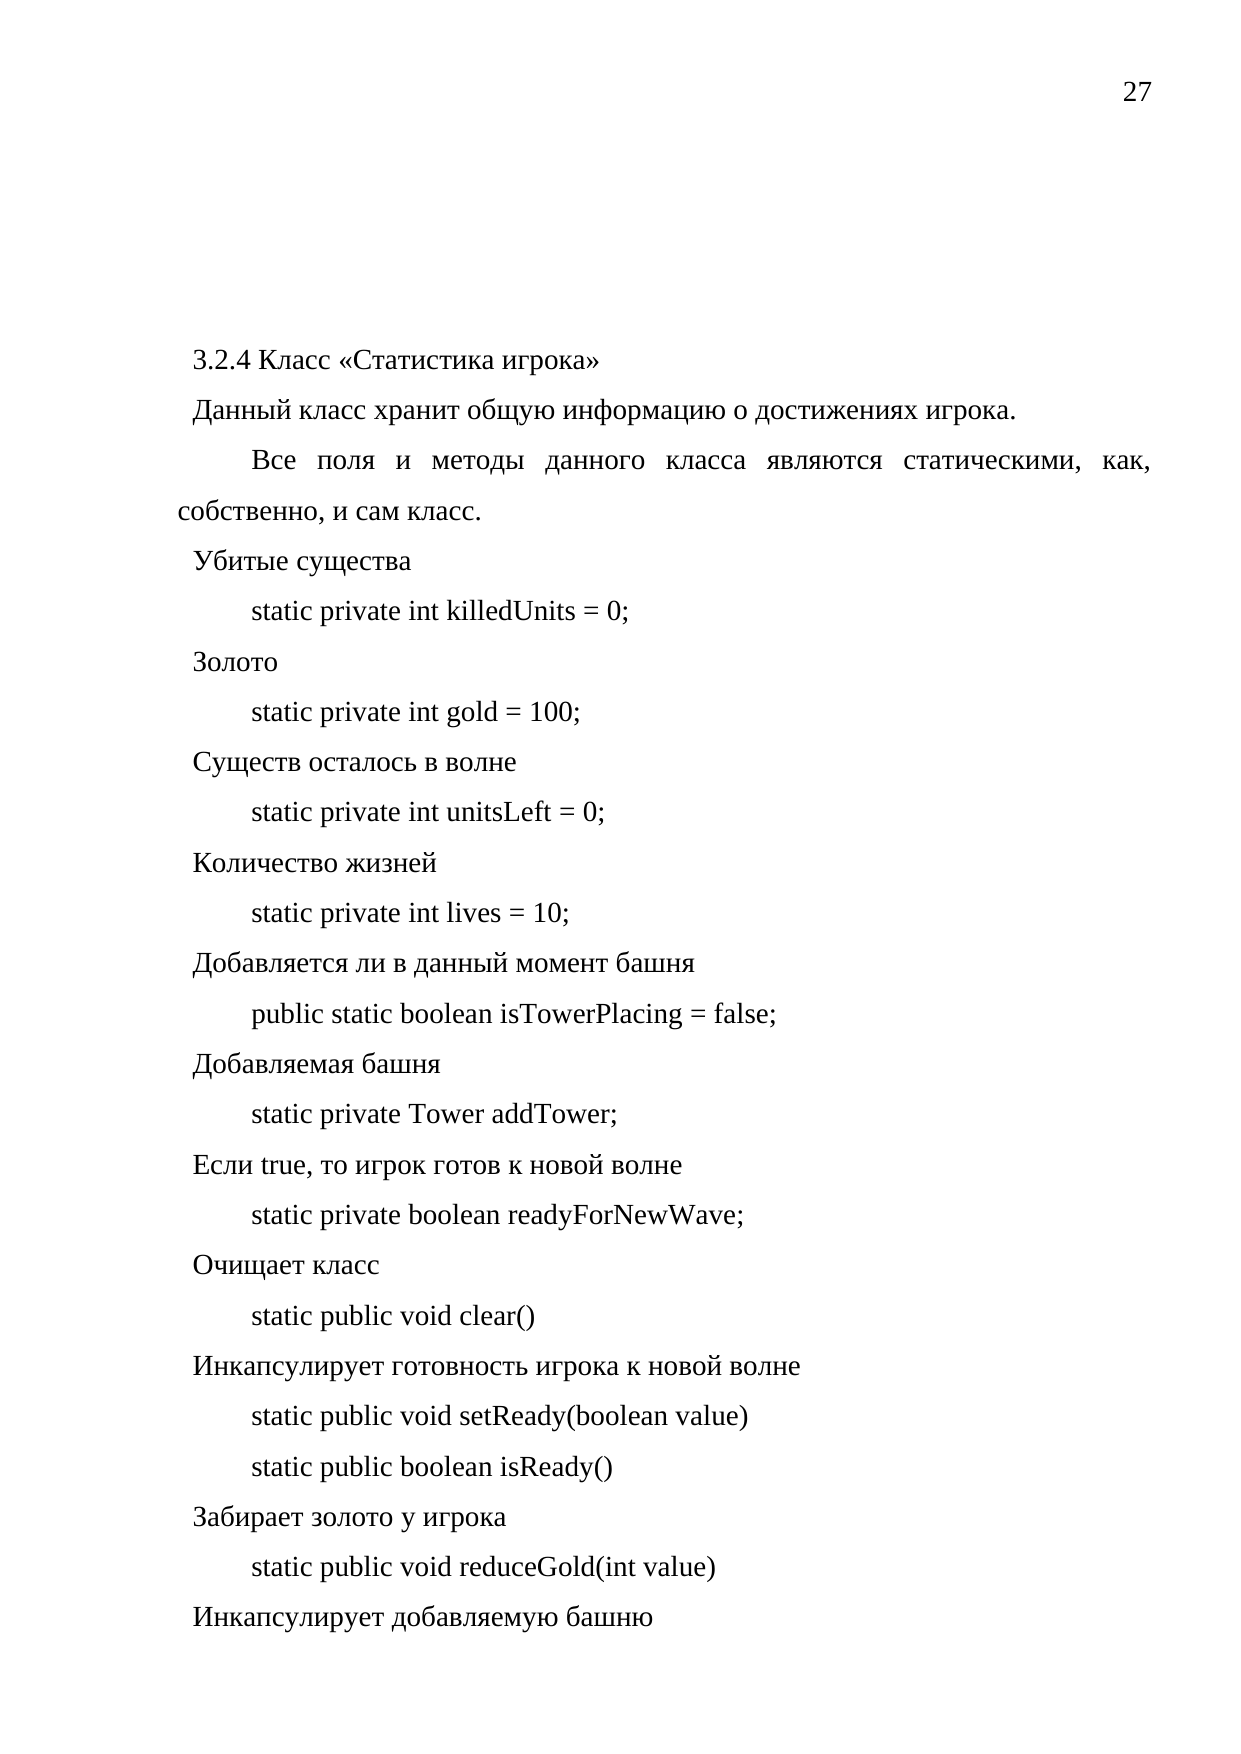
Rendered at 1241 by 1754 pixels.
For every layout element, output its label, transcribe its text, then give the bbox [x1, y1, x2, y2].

list static private boolean readyForNewWave; [177, 1197, 1152, 1231]
list static private int lives = 10; [177, 895, 1152, 929]
list static private int unitsLeft = 0; [177, 794, 1152, 828]
list Добавляется ли в данный момент башня [177, 946, 1152, 979]
list public static boolean isTowerPlacing = false; [177, 996, 1152, 1029]
list static public void setReady(boolean value) [177, 1398, 1152, 1432]
list Забирает золото у игрока [177, 1499, 1152, 1532]
list Очищает класс [177, 1247, 1152, 1281]
list Убитые существа [177, 543, 1152, 577]
list Все поля и методы данного класса являются статическими, как, собственно, и сам класс. [177, 442, 1152, 526]
list Добавляемая башня [177, 1046, 1152, 1080]
list Если true, то игрок готов к новой волне [177, 1147, 1152, 1180]
list static public void clear() [177, 1298, 1152, 1331]
list Количество жизней [177, 845, 1152, 878]
list static public void reduceGold(int value) [177, 1549, 1152, 1583]
list Золото [177, 644, 1152, 677]
list Существ осталось в волне [177, 744, 1152, 778]
list static private Tower addTower; [177, 1096, 1152, 1130]
list Инкапсулирует готовность игрока к новой волне [177, 1348, 1152, 1382]
list Данный класс хранит общую информацию о достижениях игрока. [177, 392, 1152, 426]
list static public boolean isReady() [177, 1449, 1152, 1482]
list 3.2.4 Класс «Статистика игрока» [177, 342, 1152, 375]
list Инкапсулирует добавляемую башню [177, 1599, 1152, 1633]
list static private int killedUnits = 0; [177, 593, 1152, 627]
list static private int gold = 100; [177, 694, 1152, 727]
